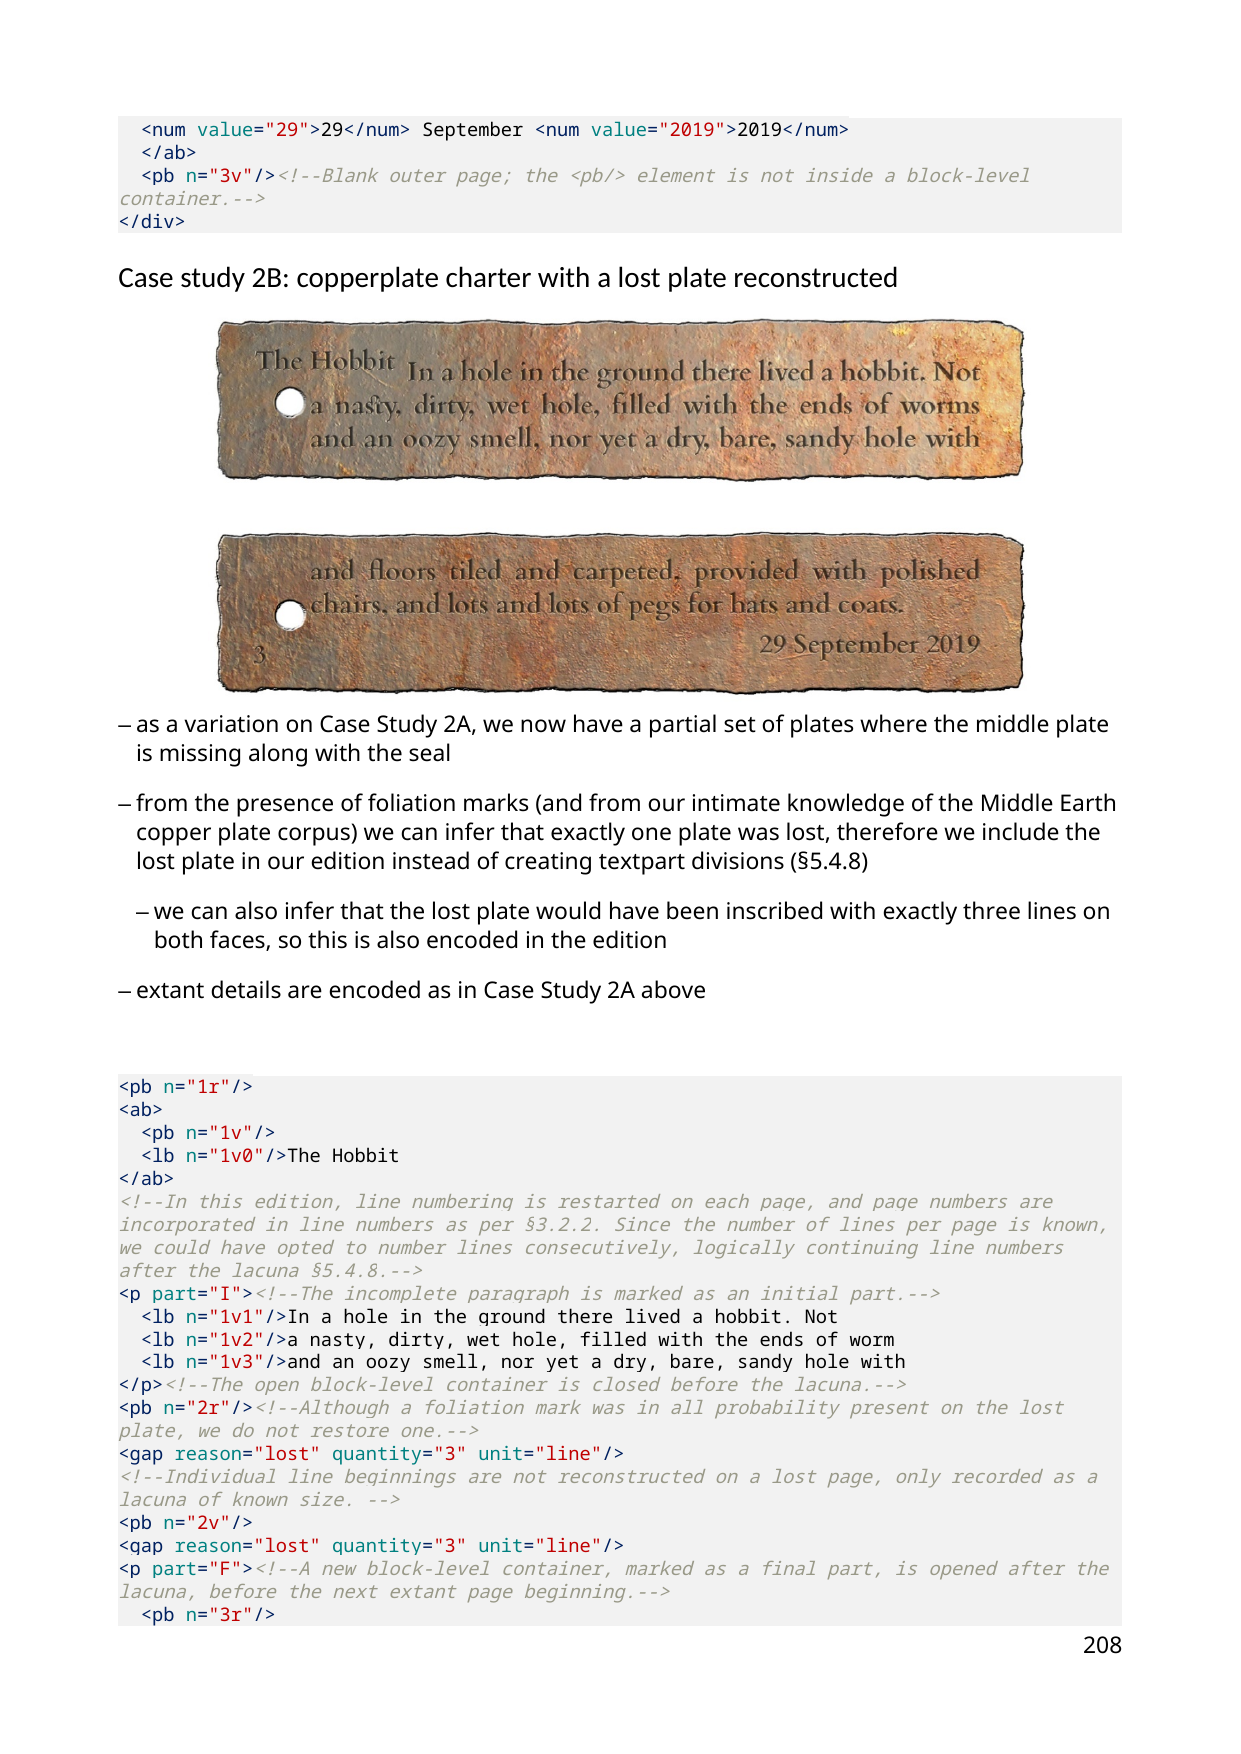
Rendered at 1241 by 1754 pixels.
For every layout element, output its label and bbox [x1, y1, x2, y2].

picture [208, 309, 1031, 703]
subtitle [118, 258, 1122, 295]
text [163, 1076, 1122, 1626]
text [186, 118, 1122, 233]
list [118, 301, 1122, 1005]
